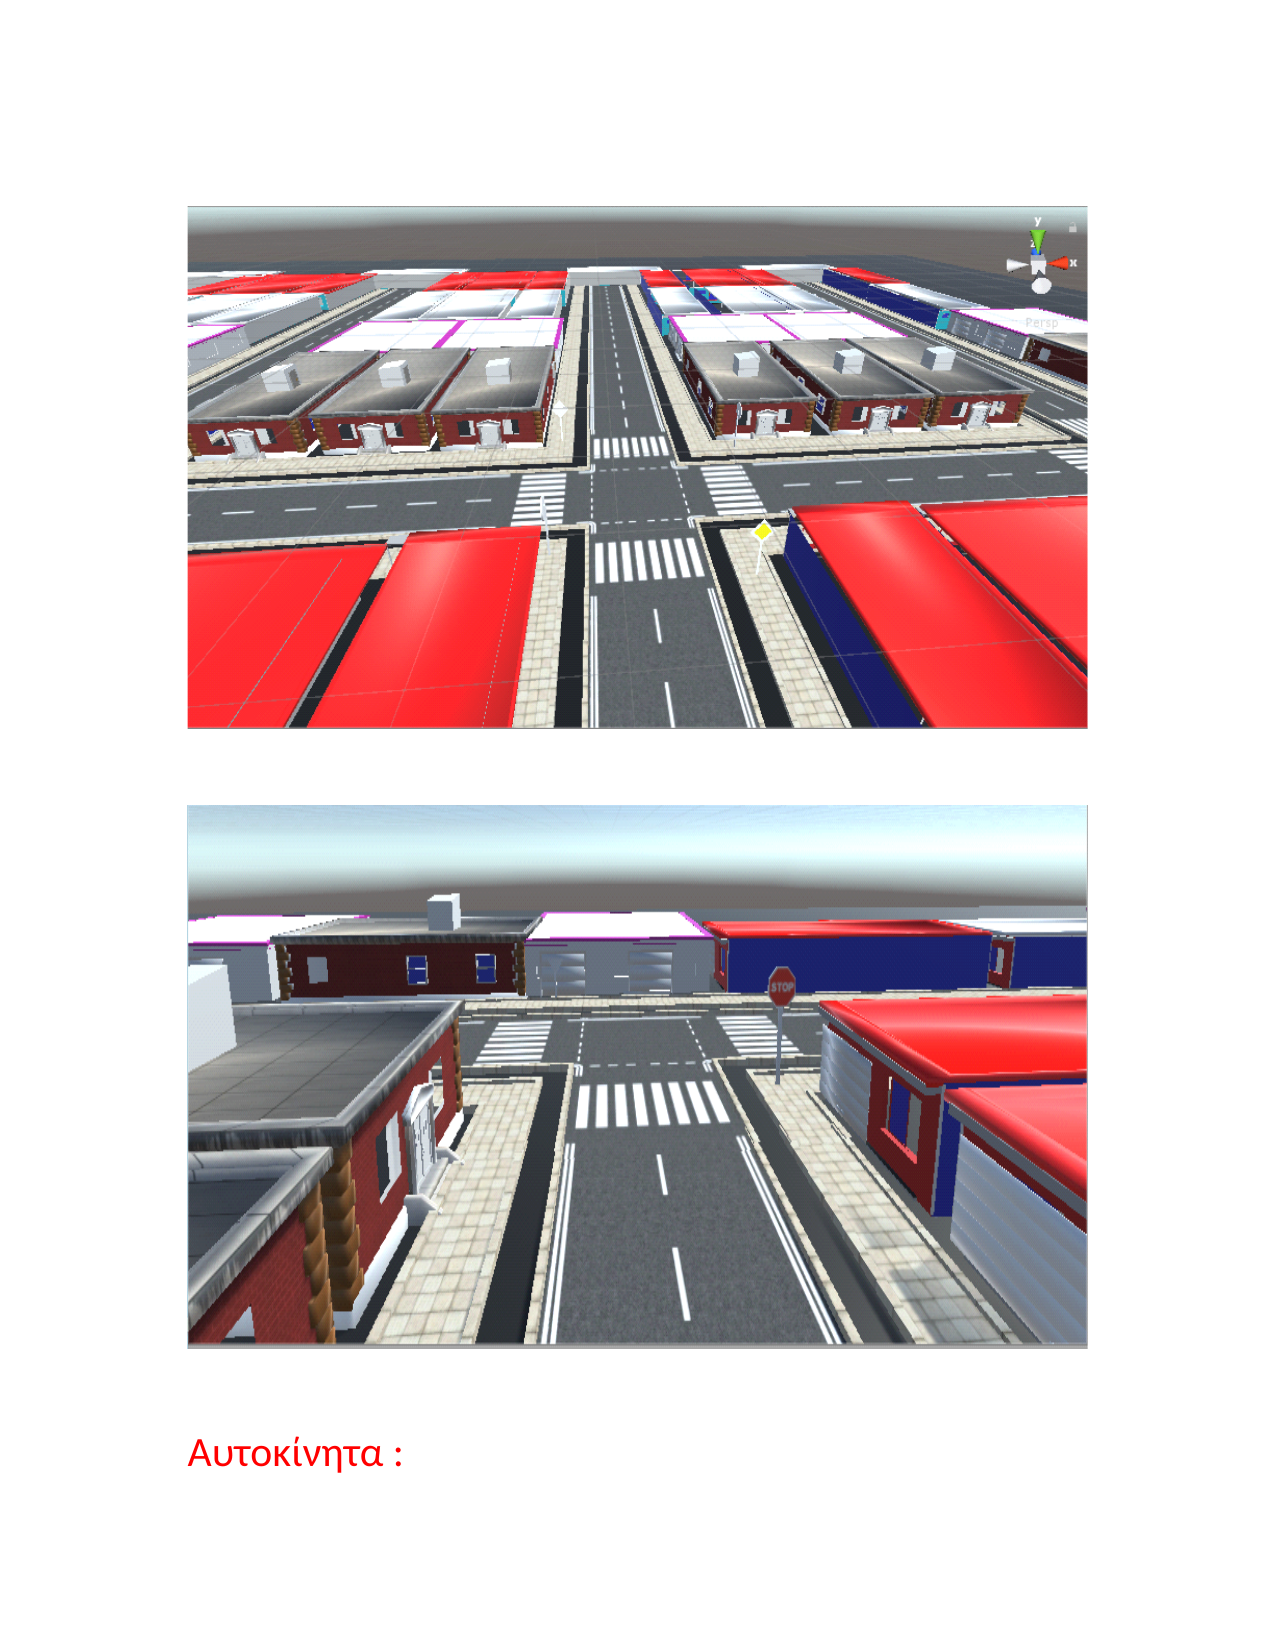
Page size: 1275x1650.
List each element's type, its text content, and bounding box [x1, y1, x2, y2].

text Αυτοκίνητα : [150, 1426, 1125, 1476]
picture [187, 206, 1088, 729]
picture [187, 805, 1088, 1349]
